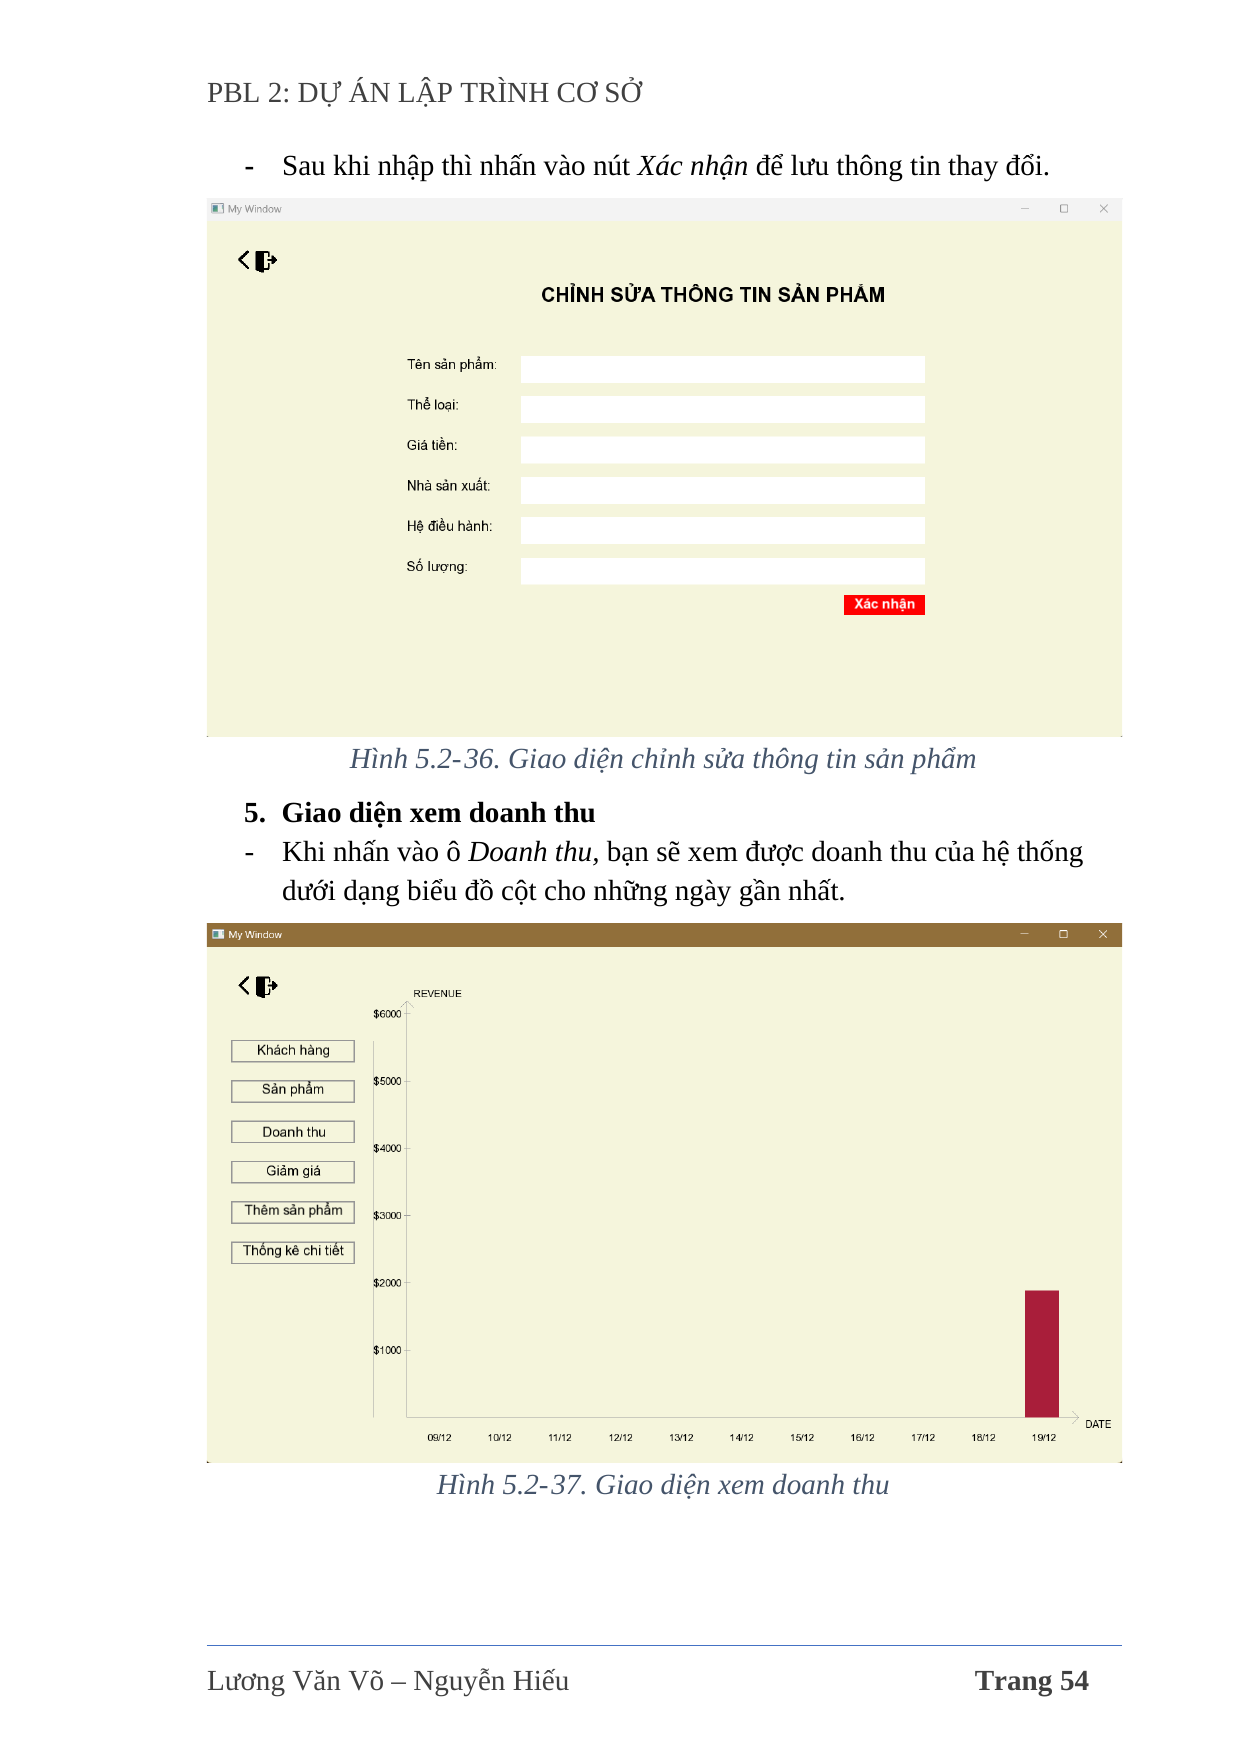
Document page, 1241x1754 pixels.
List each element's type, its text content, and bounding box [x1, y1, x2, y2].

list Khi nhấn vào ô Doanh thu, bạn sẽ xem được doanh thu của hệ thống dưới dạng biểu đồ cột cho những ngày gần nhất. [244, 834, 1122, 906]
picture [206, 198, 1123, 737]
picture [206, 923, 1123, 1463]
list Giao diện xem doanh thu [244, 796, 1122, 829]
list Sau khi nhập thì nhấn vào nút Xác nhận để lưu thông tin thay đổi. [244, 148, 1122, 181]
